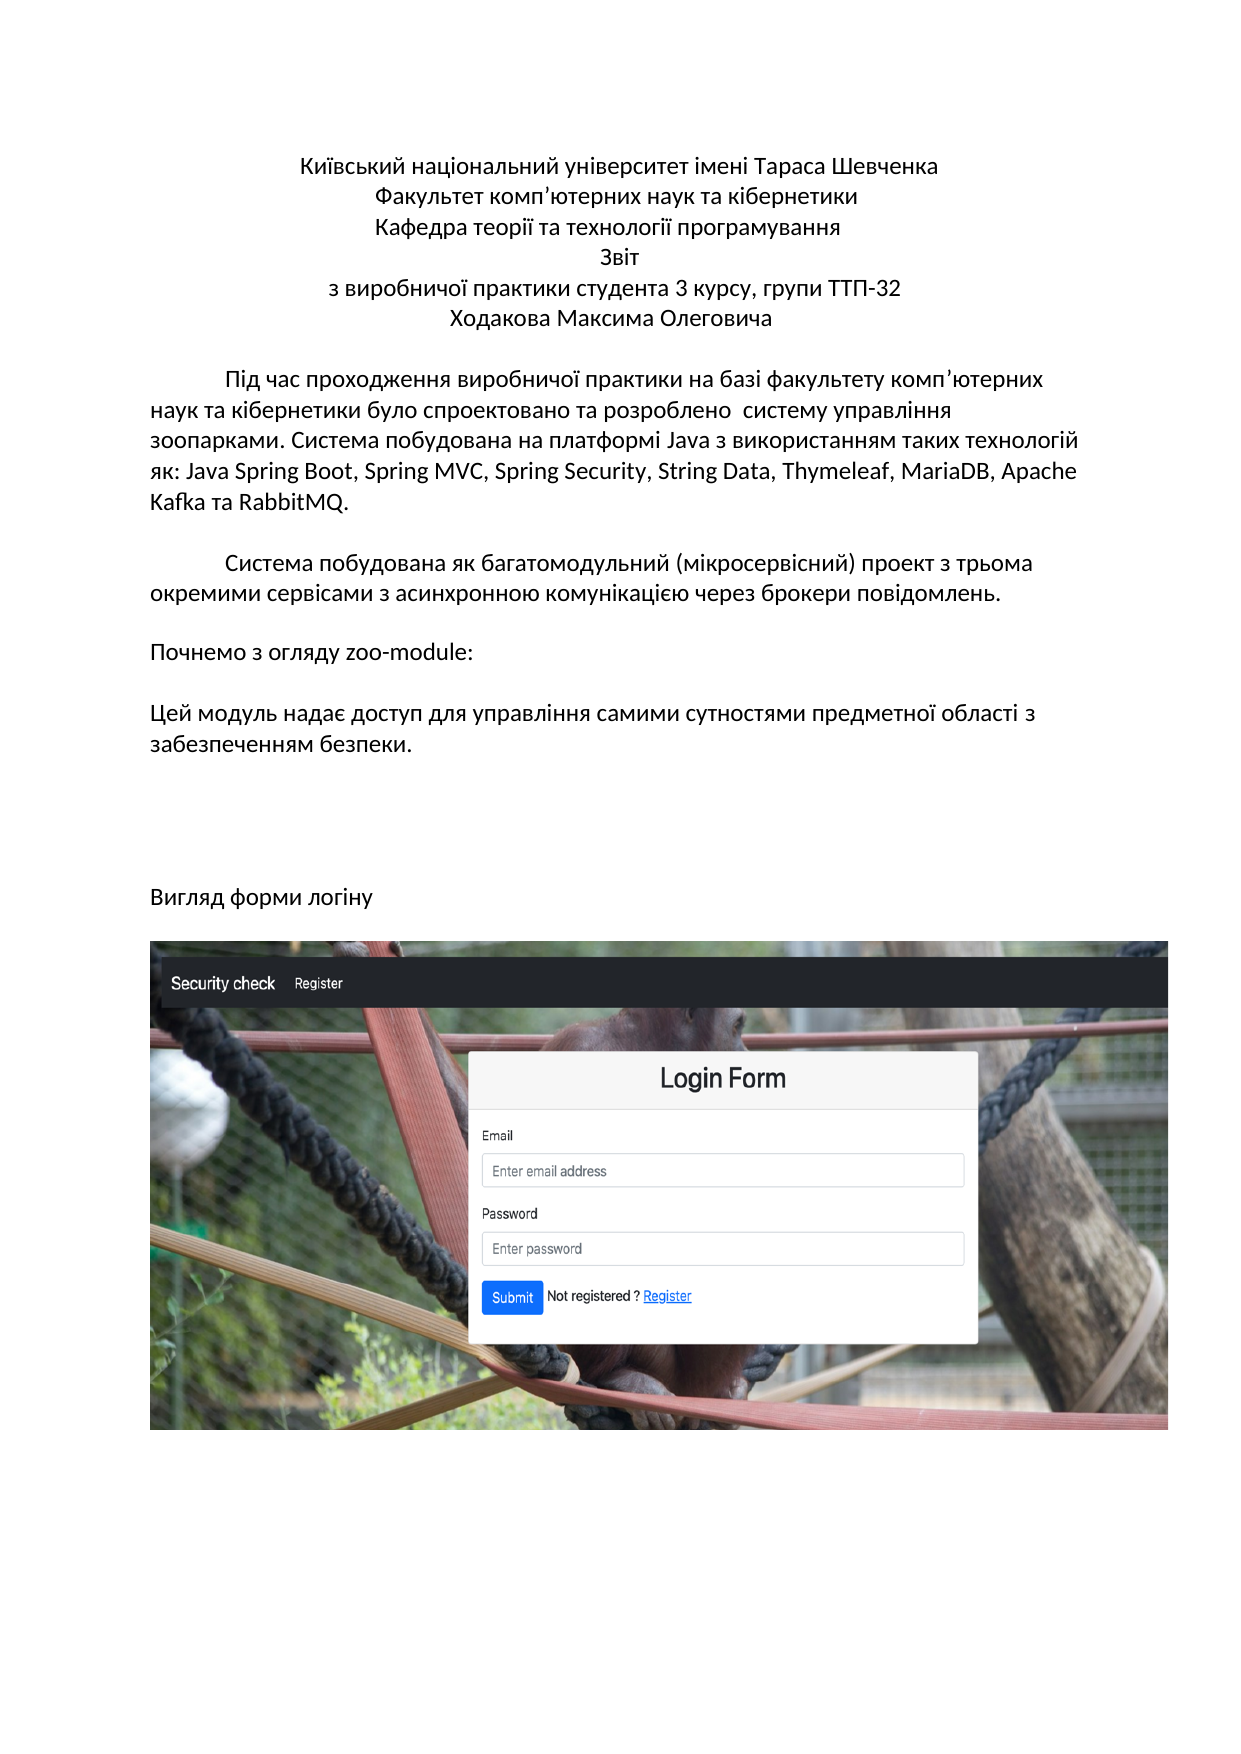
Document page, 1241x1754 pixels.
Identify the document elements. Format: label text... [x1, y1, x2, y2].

text Кафедра теорії та технології програмування [375, 211, 1090, 242]
text Київський національний університет імені Тараса Шевченка [225, 150, 1090, 181]
text Вигляд форми логіну [150, 881, 1090, 911]
text з виробничої практики студента 3 курсу, групи ТТП-32 [300, 272, 1090, 303]
text Почнемо з огляду zoo-module: [150, 637, 1090, 667]
text Факультет комп’ютерних наук та кібернетики [300, 181, 1090, 211]
text Система побудована як багатомодульний (мікросервісний) проект з трьома окремими сервісами з асинхронною комунікацією через брокери повідомлень. [150, 547, 1090, 608]
text Під час проходження виробничої практики на базі факультету комп’ютерних наук та кібернетики було спроектовано та розроблено систему управління зоопарками. Система побудована на платформі Java з використанням таких технологій як: Java Spring Boot, Spring MVC, Spring Security, String Data, Thymeleaf, MariaDB, Apache Kafka та RabbitMQ. [150, 364, 1090, 516]
text Звіт [525, 242, 1090, 272]
picture [150, 941, 1169, 1430]
text Цей модуль надає доступ для управління самими сутностями предметної області з забезпеченням безпеки. [150, 698, 1090, 759]
text Ходакова Максима Олеговича [375, 303, 1090, 333]
